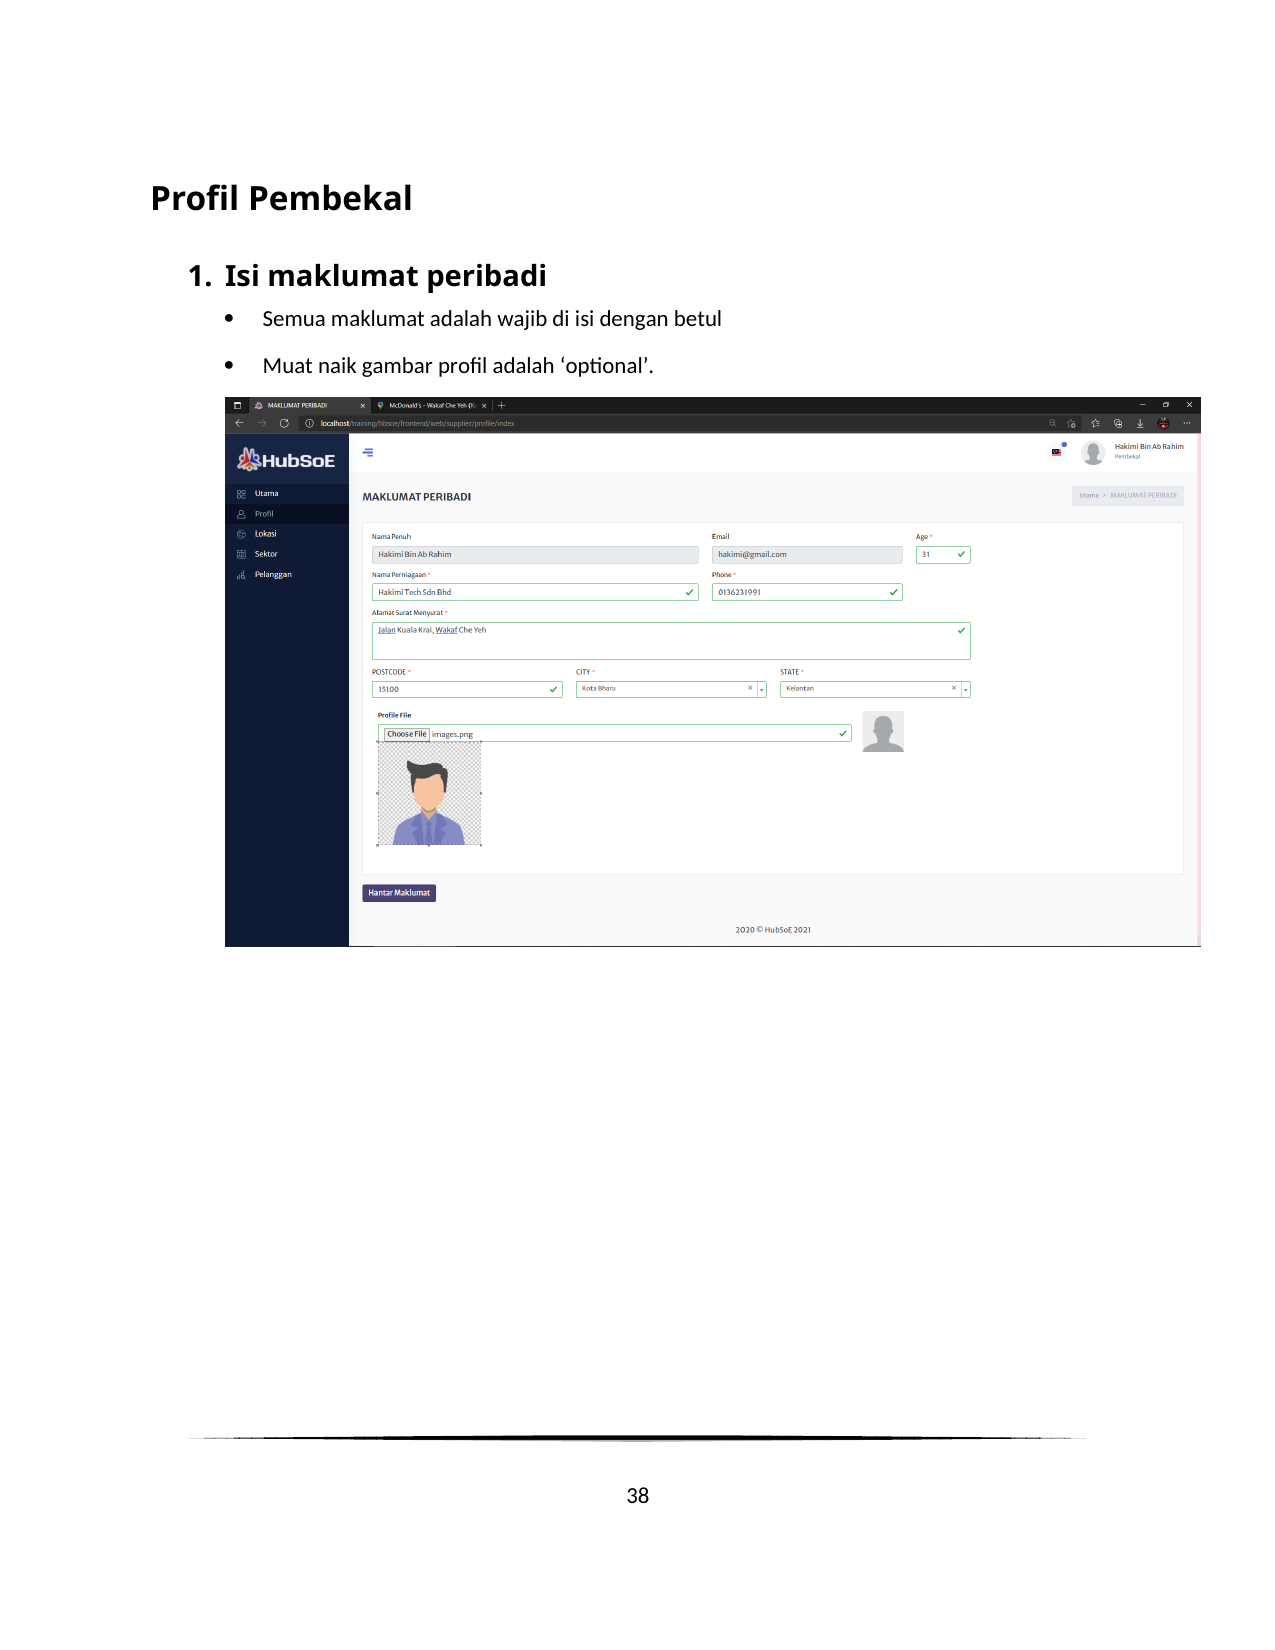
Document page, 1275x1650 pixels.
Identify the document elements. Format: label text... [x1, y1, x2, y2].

list Muat naik gambar profil adalah ‘optional’. [225, 351, 1125, 379]
subtitle Profil Pembekal [150, 175, 1125, 220]
list Semua maklumat adalah wajib di isi dengan betul [225, 304, 1125, 332]
picture [225, 397, 1201, 947]
subtitle Isi maklumat peribadi [187, 255, 1125, 295]
picture [189, 1434, 1087, 1442]
